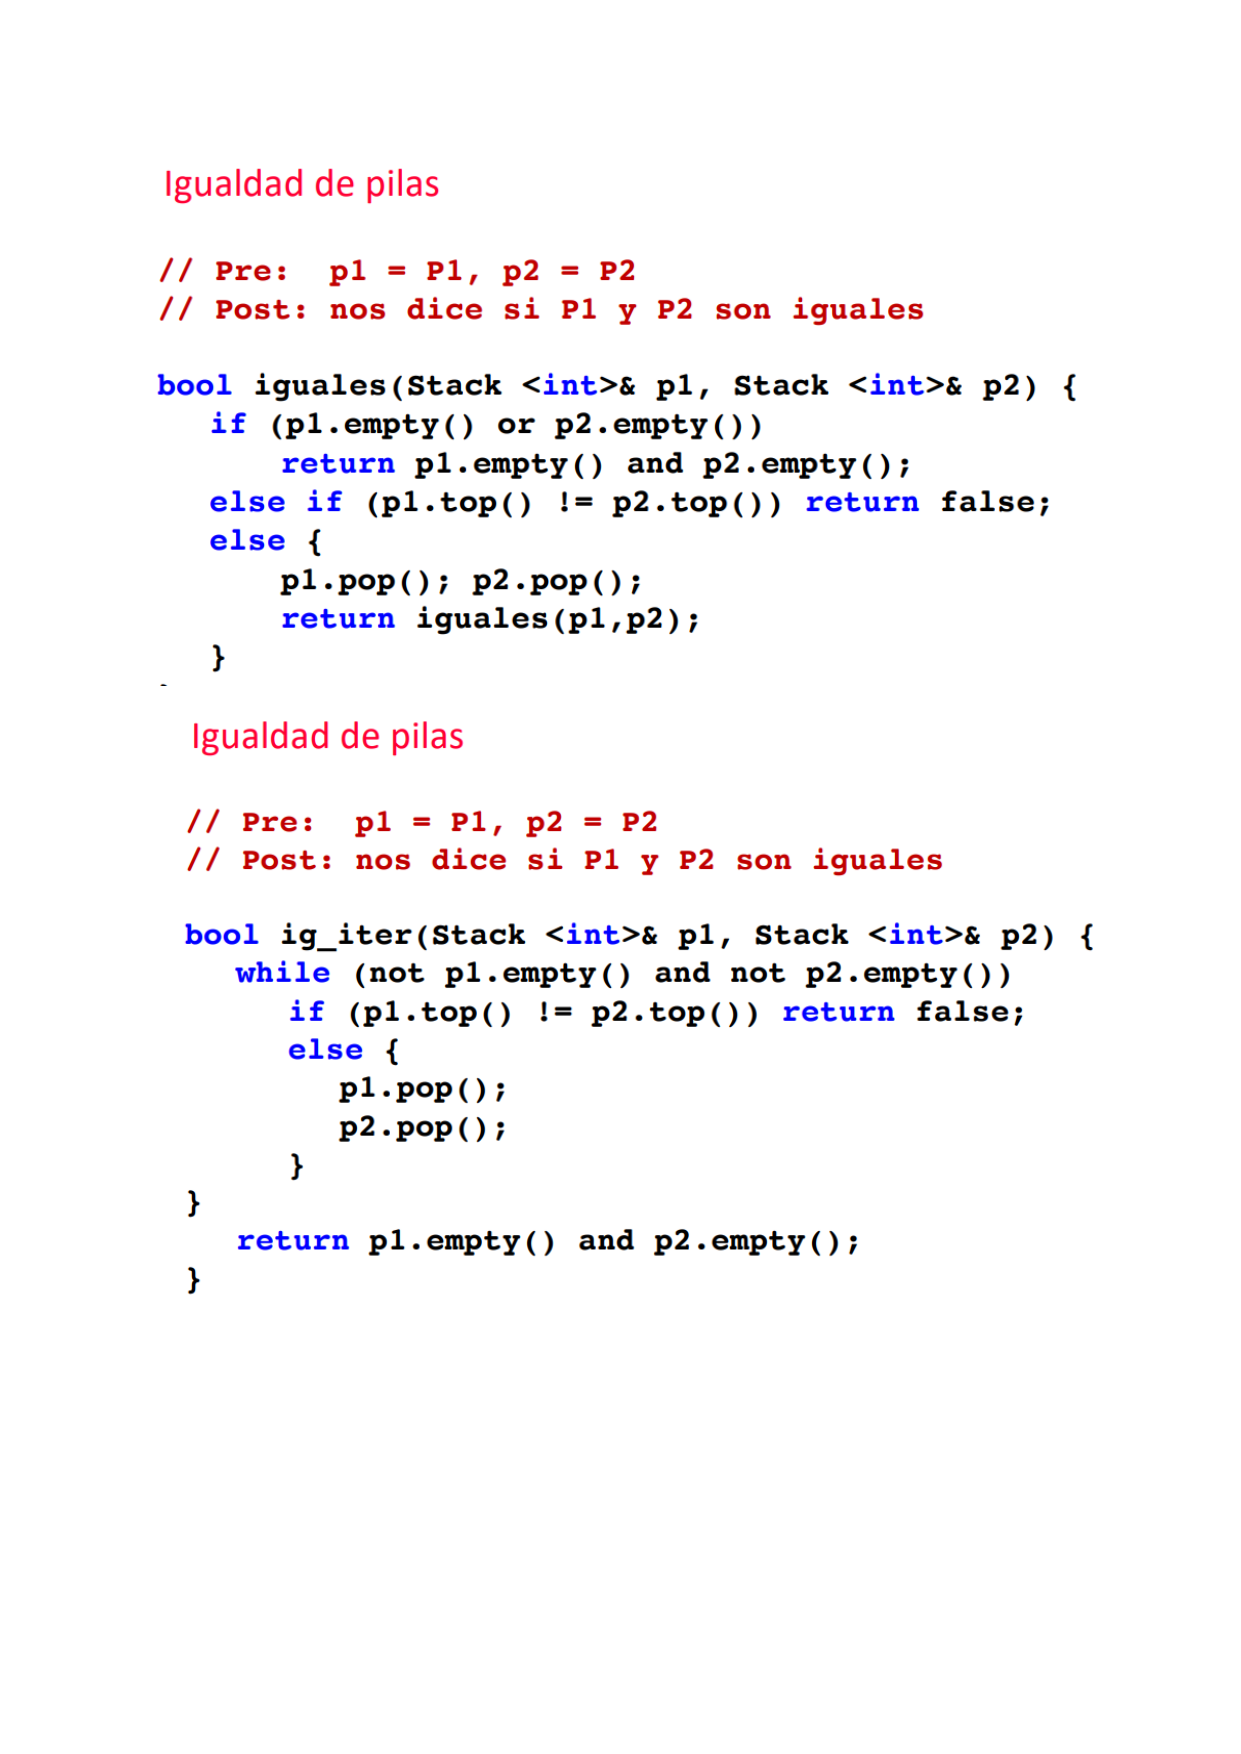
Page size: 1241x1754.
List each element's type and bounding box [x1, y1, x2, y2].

picture [150, 704, 1102, 1311]
picture [150, 150, 1113, 686]
